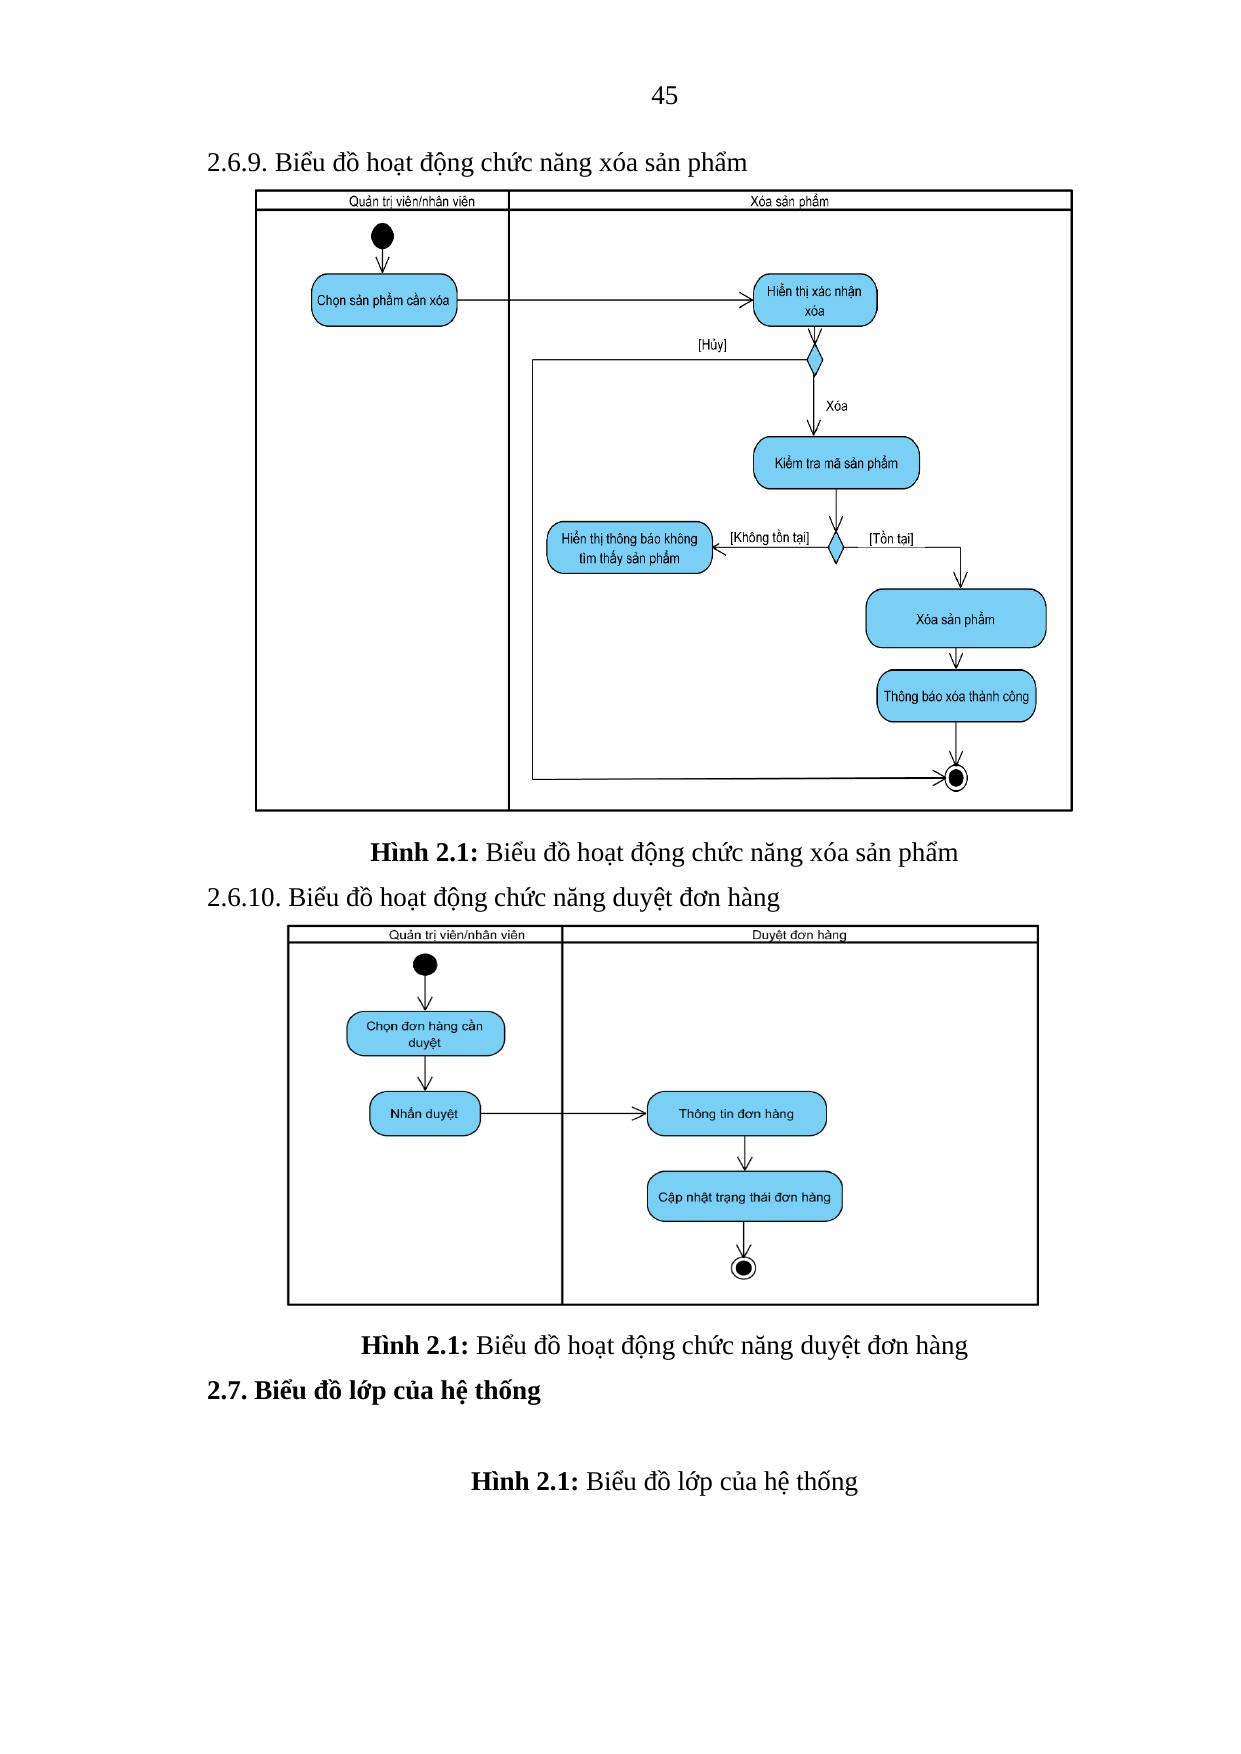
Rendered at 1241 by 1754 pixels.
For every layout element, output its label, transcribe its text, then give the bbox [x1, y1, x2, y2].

subtitle Biểu đồ hoạt động chức năng xóa sản phẩm [207, 146, 1122, 177]
picture [283, 921, 1045, 1311]
picture [251, 186, 1078, 818]
title Biểu đồ lớp của hệ thống [207, 1465, 1122, 1496]
subtitle Biểu đồ hoạt động chức năng duyệt đơn hàng [207, 881, 1122, 912]
title Biểu đồ hoạt động chức năng xóa sản phẩm [207, 836, 1122, 867]
subtitle Biểu đồ lớp của hệ thống [207, 1374, 1122, 1405]
title Biểu đồ hoạt động chức năng duyệt đơn hàng [207, 1329, 1122, 1361]
